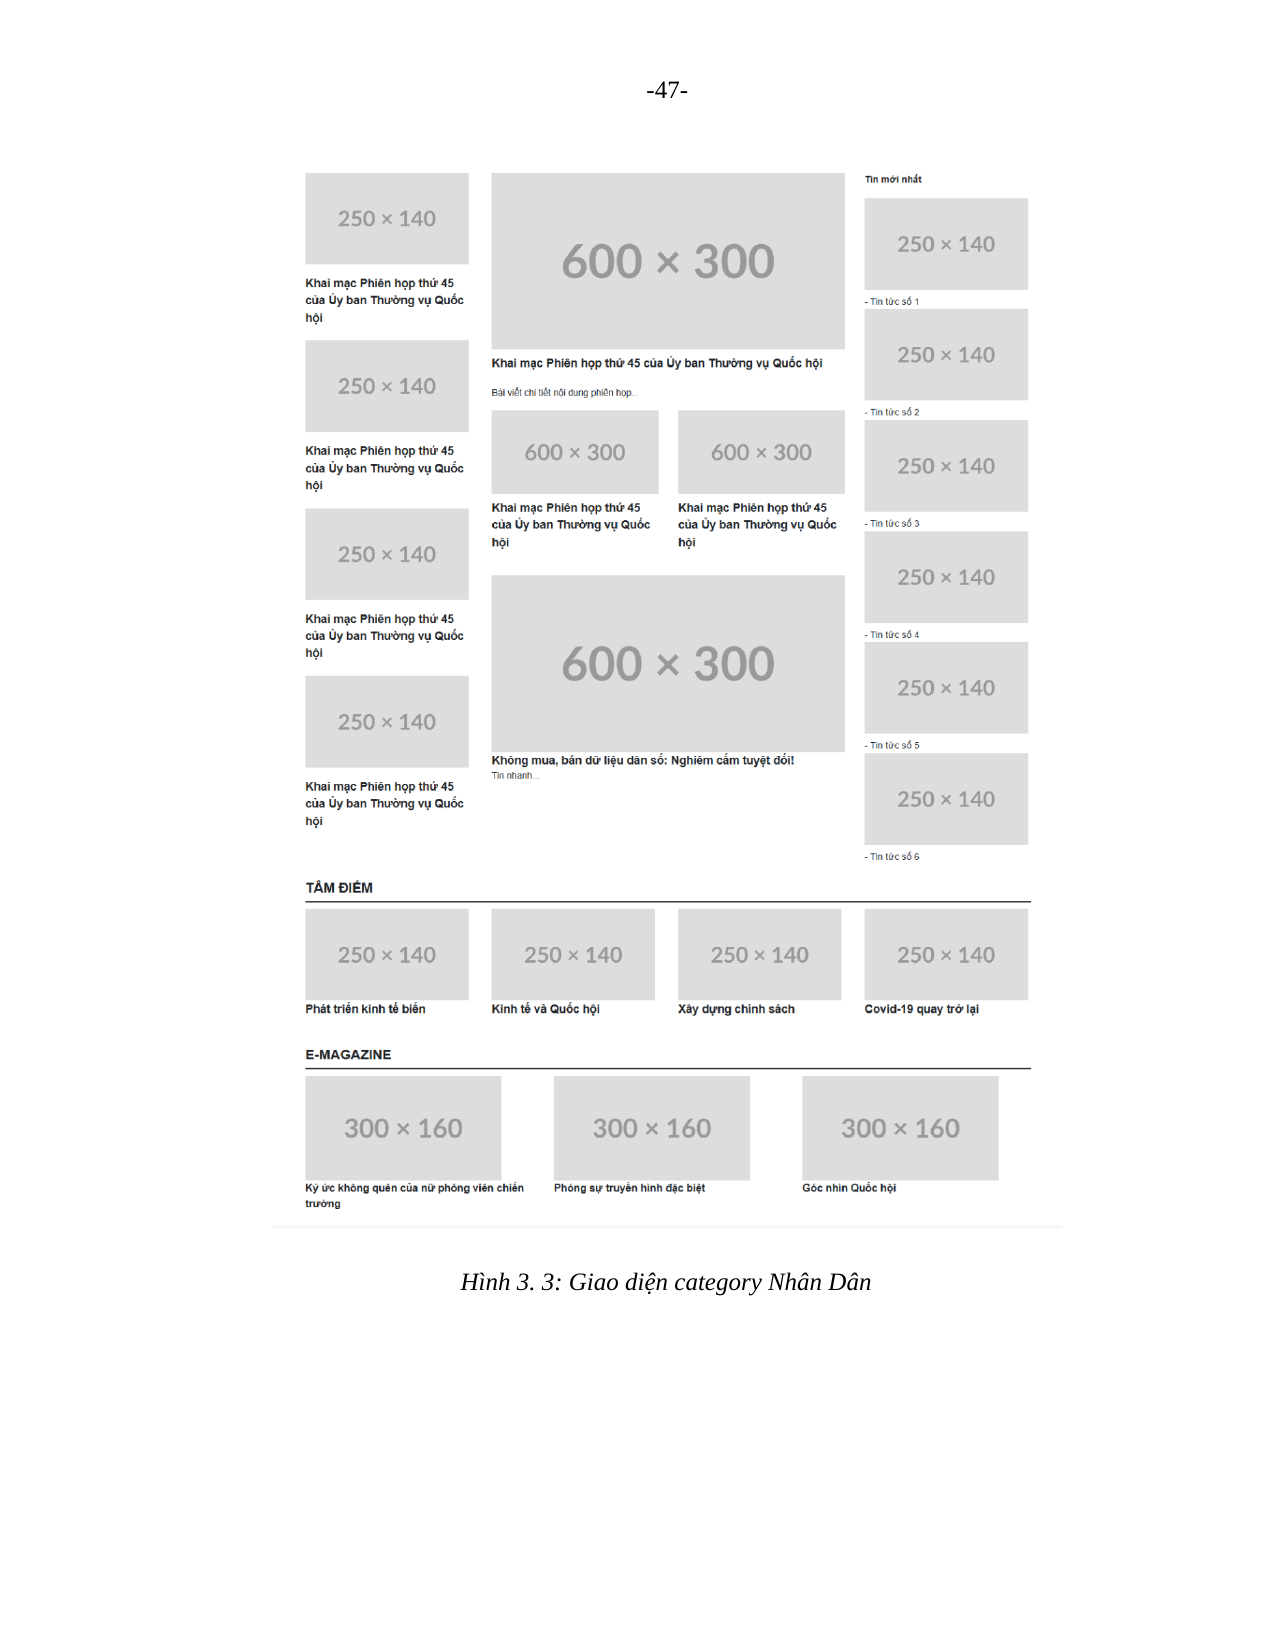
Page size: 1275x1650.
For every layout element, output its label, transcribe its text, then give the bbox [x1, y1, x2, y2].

text Hình 3. 3: Giao diện category Nhân Dân [177, 1267, 1157, 1295]
picture [271, 150, 1063, 1229]
